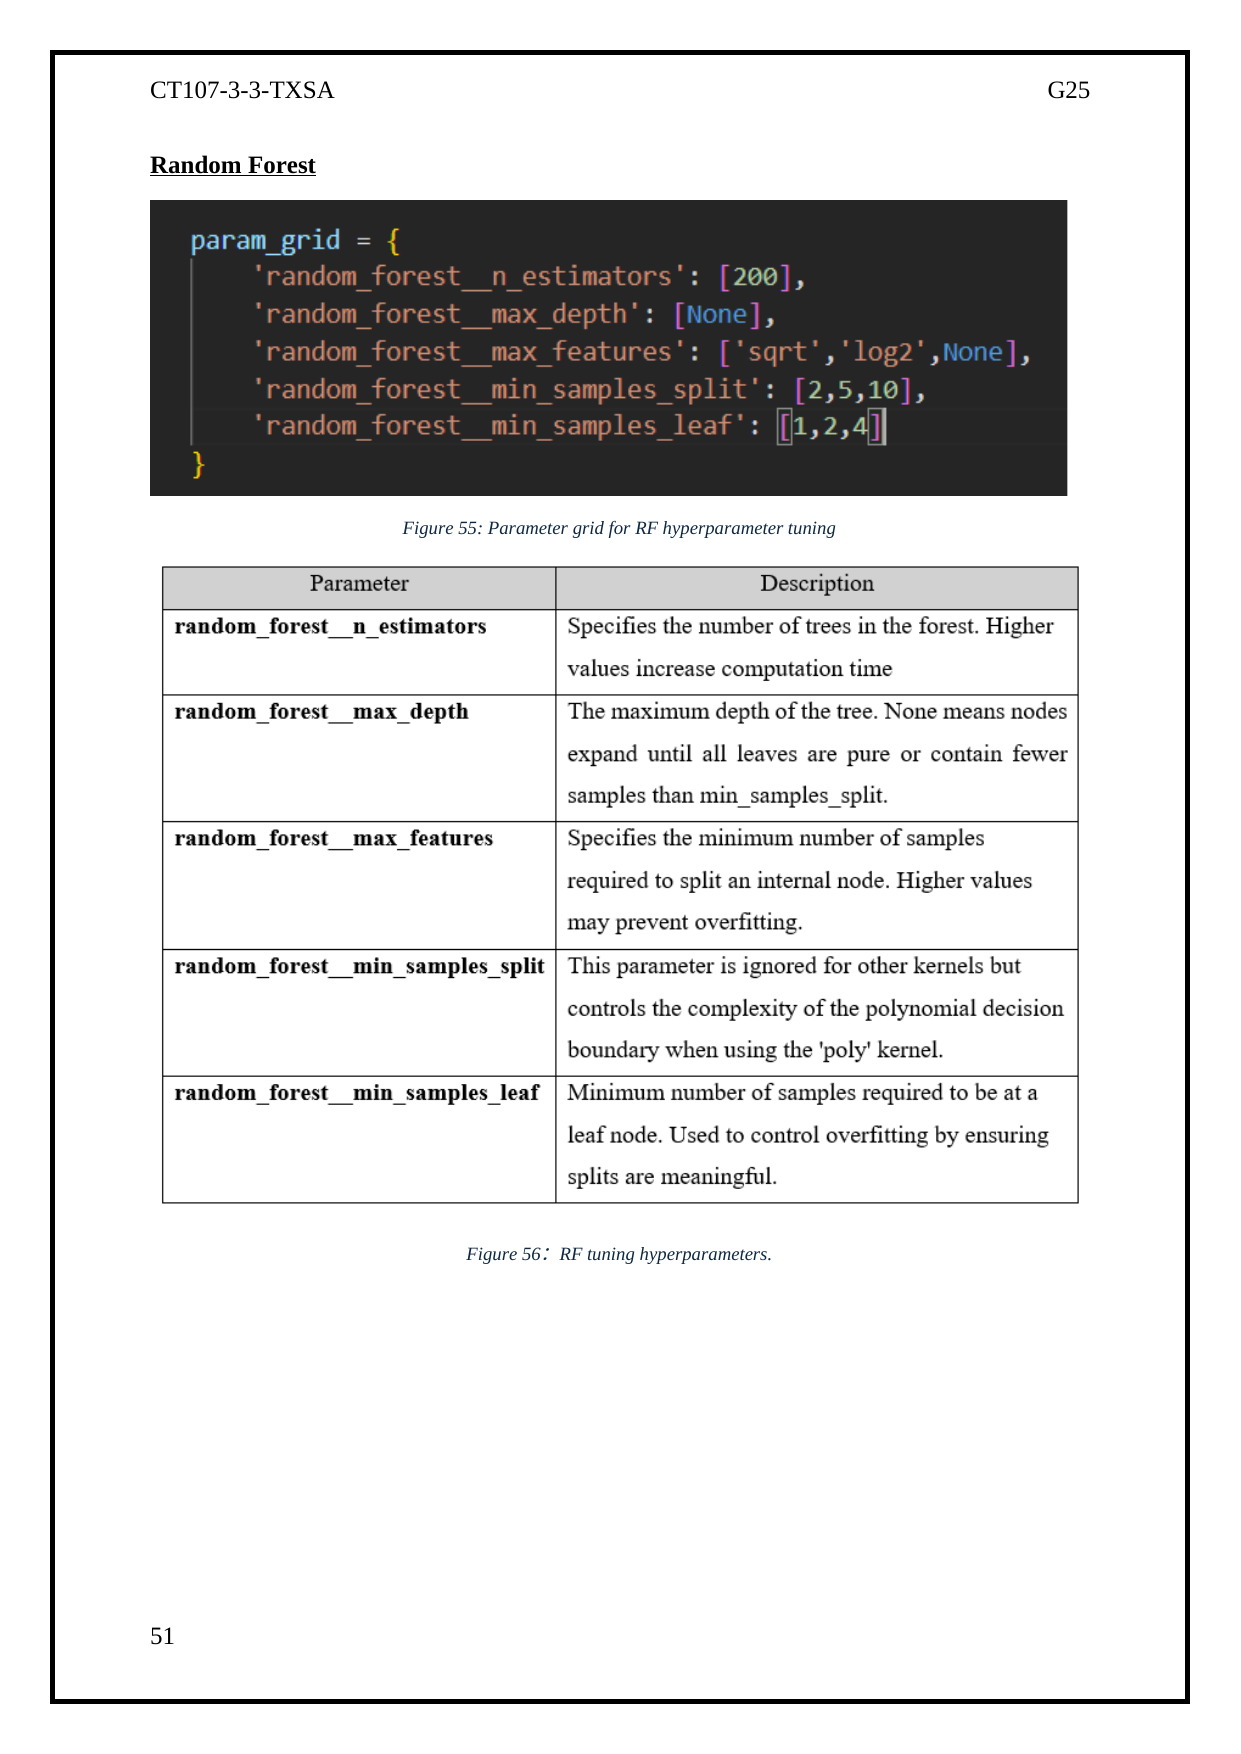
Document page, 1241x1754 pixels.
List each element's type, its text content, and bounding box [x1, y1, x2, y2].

picture [150, 200, 1068, 496]
text Random Forest [150, 150, 1090, 179]
picture [150, 558, 1091, 1217]
